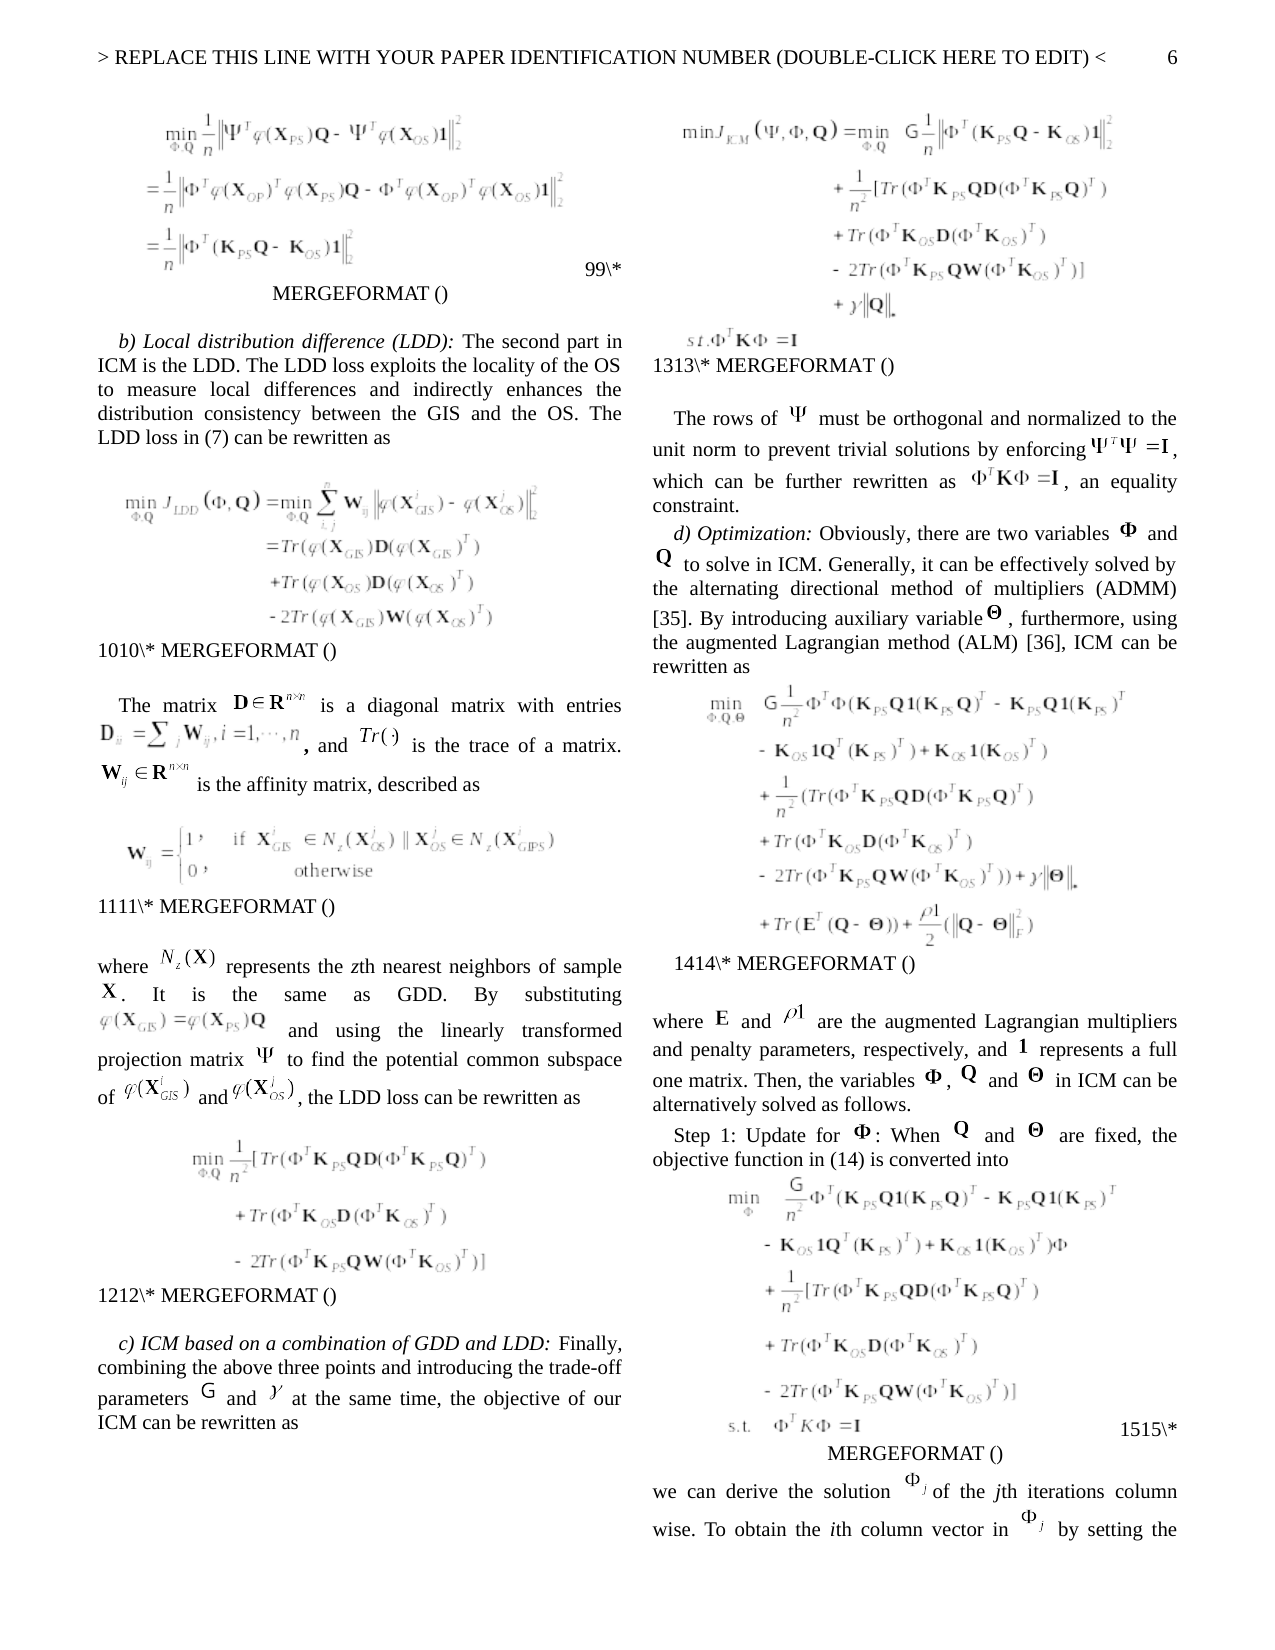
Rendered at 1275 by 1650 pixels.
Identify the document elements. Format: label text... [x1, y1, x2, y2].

text d) Optimization: Obviously, there are two variables and to solve in ICM. Generally, it can be effectively solved by the alternating directional method of multipliers (ADMM) [35]. By introducing auxiliary variable, furthermore, using the augmented Lagrangian method (ALM) [36], ICM can be rewritten as [652, 517, 1177, 678]
text b) Local distribution difference (LDD): The second part in ICM is the LDD. The LDD loss exploits the locality of the OS to measure local differences and indirectly enhances the distribution consistency between the GIS and the OS. The LDD loss in (7) can be rewritten as [97, 329, 622, 449]
text The rows of must be orthogonal and normalized to the unit norm to prevent trivial solutions by enforcing, which can be further rewritten as , an equality constraint. [652, 401, 1177, 517]
text The matrix is a diagonal matrix with entries, and is the trace of a matrix. is the affinity matrix, described as [97, 686, 622, 796]
text c) ICM based on a combination of GDD and LDD: Finally, combining the above three points and introducing the trade-off parameters and at the same time, the objective of our ICM can be rewritten as [97, 1331, 622, 1434]
text Step 1: Update for : When and are fixed, the objective function in (14) is converted into [652, 1116, 1177, 1171]
text where represents the zth nearest neighbors of sample . It is the same as GDD. By substituting and using the linearly transformed projection matrix to find the potential common subspace of and, the LDD loss can be rewritten as [97, 942, 622, 1109]
text where and are the augmented Lagrangian multipliers and penalty parameters, respectively, and represents a full one matrix. Then, the variables , and in ICM can be alternatively solved as follows. [652, 999, 1177, 1116]
